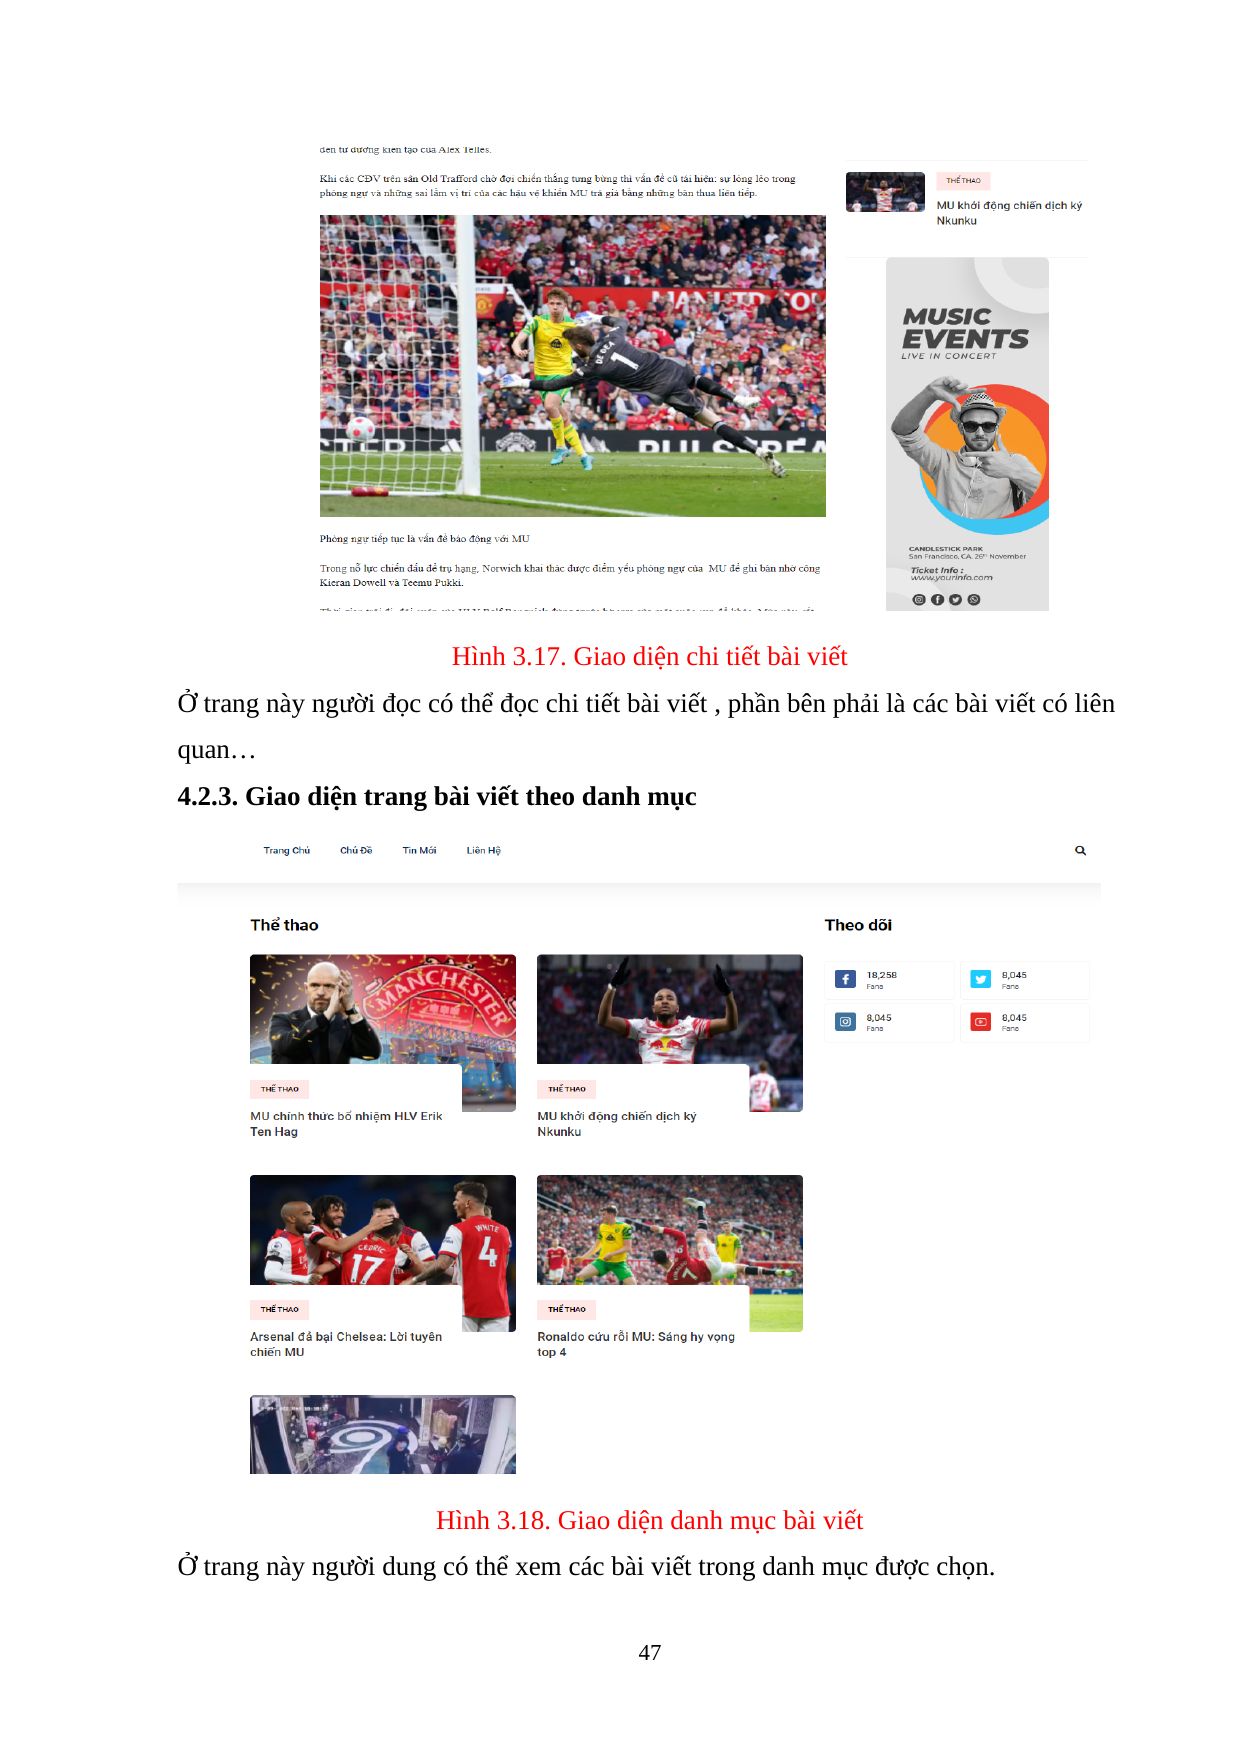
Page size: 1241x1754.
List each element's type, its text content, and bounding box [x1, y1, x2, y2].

text Hình 3.18. Giao diện danh mục bài viết [177, 1504, 1122, 1535]
picture [177, 826, 1101, 1474]
text Ở trang này người đọc có thể đọc chi tiết bài viết , phần bên phải là các bài viết có liên quan… [177, 687, 1122, 764]
subtitle 4.2.3. Giao diện trang bài viết theo danh mục [177, 780, 1122, 811]
picture [177, 147, 1153, 611]
text Hình 3.17. Giao diện chi tiết bài viết [177, 640, 1122, 671]
text Ở trang này người dung có thể xem các bài viết trong danh mục được chọn. [177, 1551, 1122, 1582]
